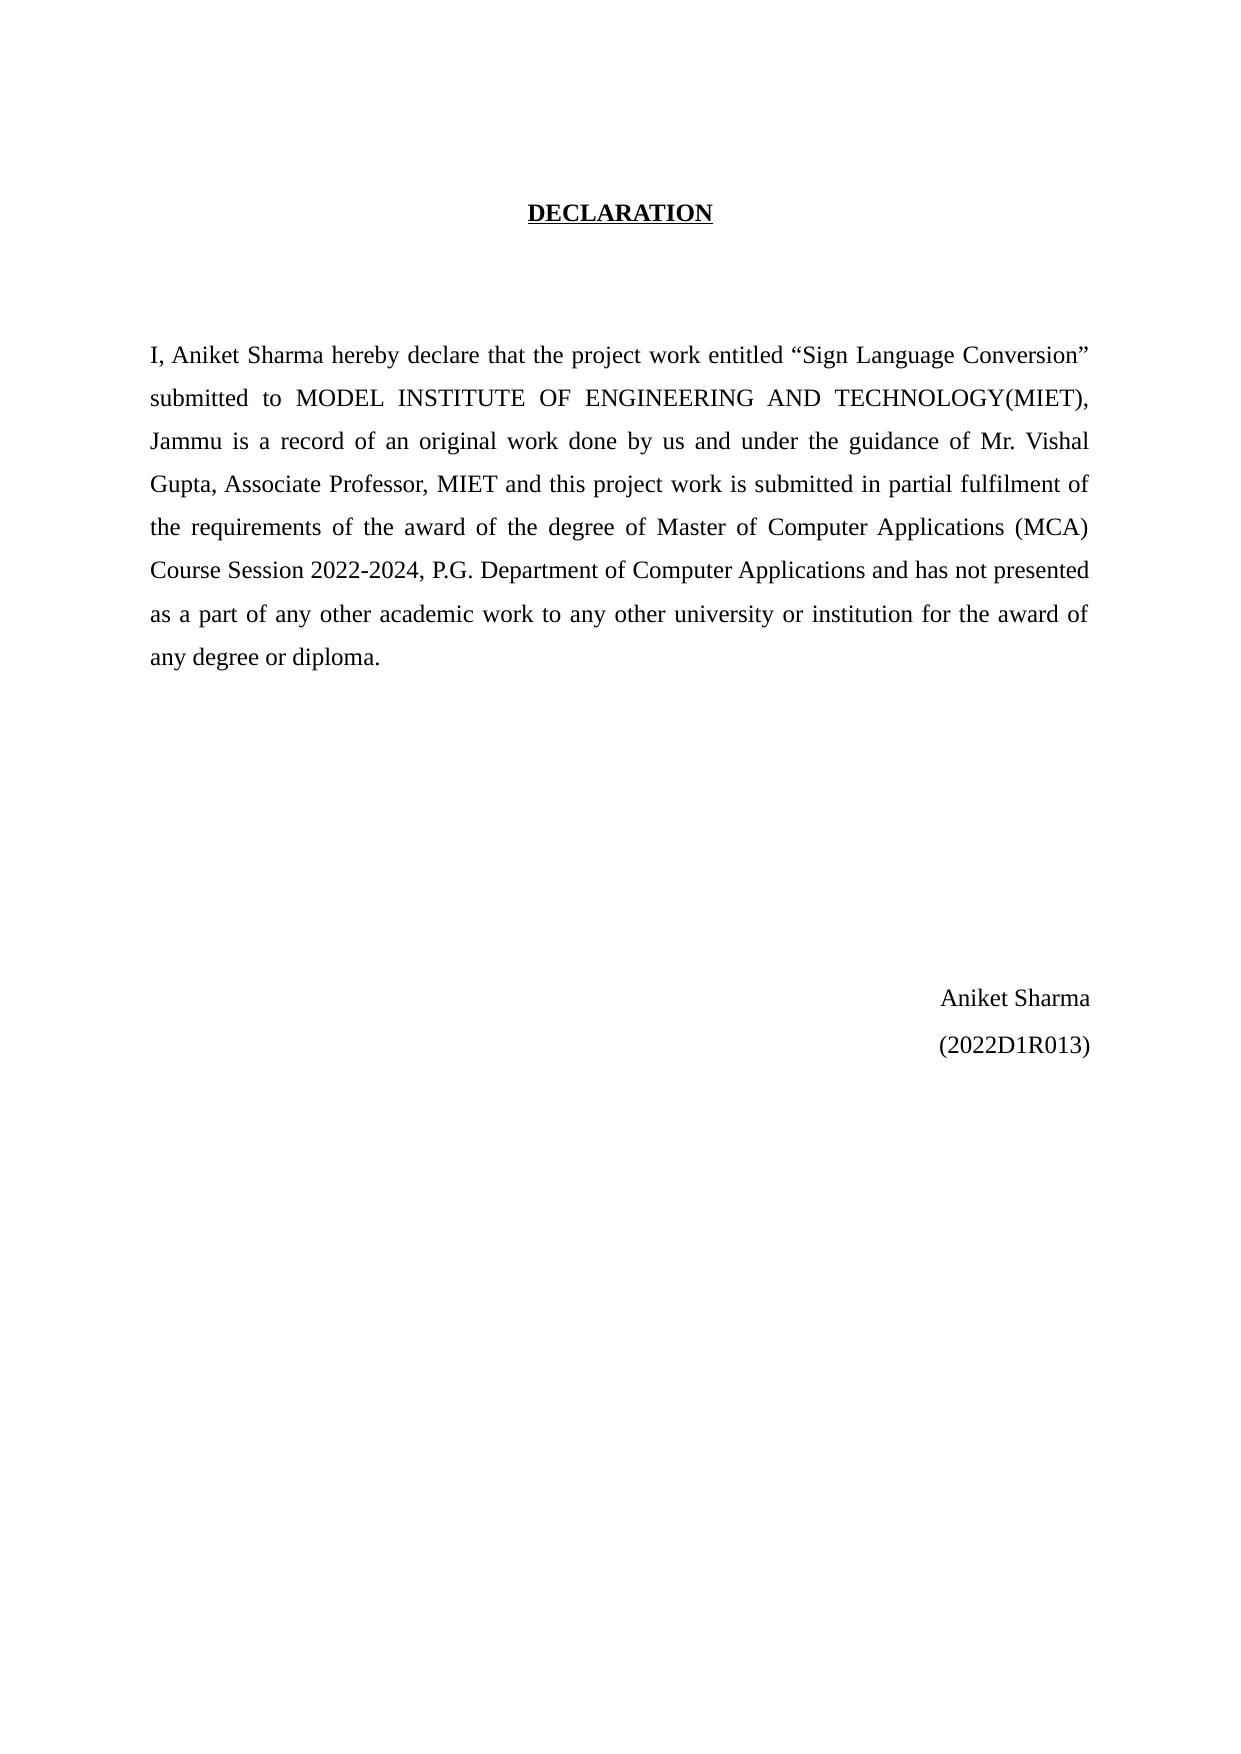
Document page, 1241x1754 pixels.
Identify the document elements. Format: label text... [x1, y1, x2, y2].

text I, Aniket Sharma hereby declare that the project work entitled “Sign Language Conversion” submitted to MODEL INSTITUTE OF ENGINEERING AND TECHNOLOGY(MIET), Jammu is a record of an original work done by us and under the guidance of Mr. Vishal Gupta, Associate Professor, MIET and this project work is submitted in partial fulfilment of the requirements of the award of the degree of Master of Computer Applications (MCA) Course Session 2022-2024, P.G. Department of Computer Applications and has not presented as a part of any other academic work to any other university or institution for the award of any degree or diploma. [150, 340, 1090, 671]
text Aniket Sharma [150, 983, 1090, 1012]
text (2022D1R013) [150, 1031, 1090, 1059]
text DECLARATION [150, 198, 1090, 226]
